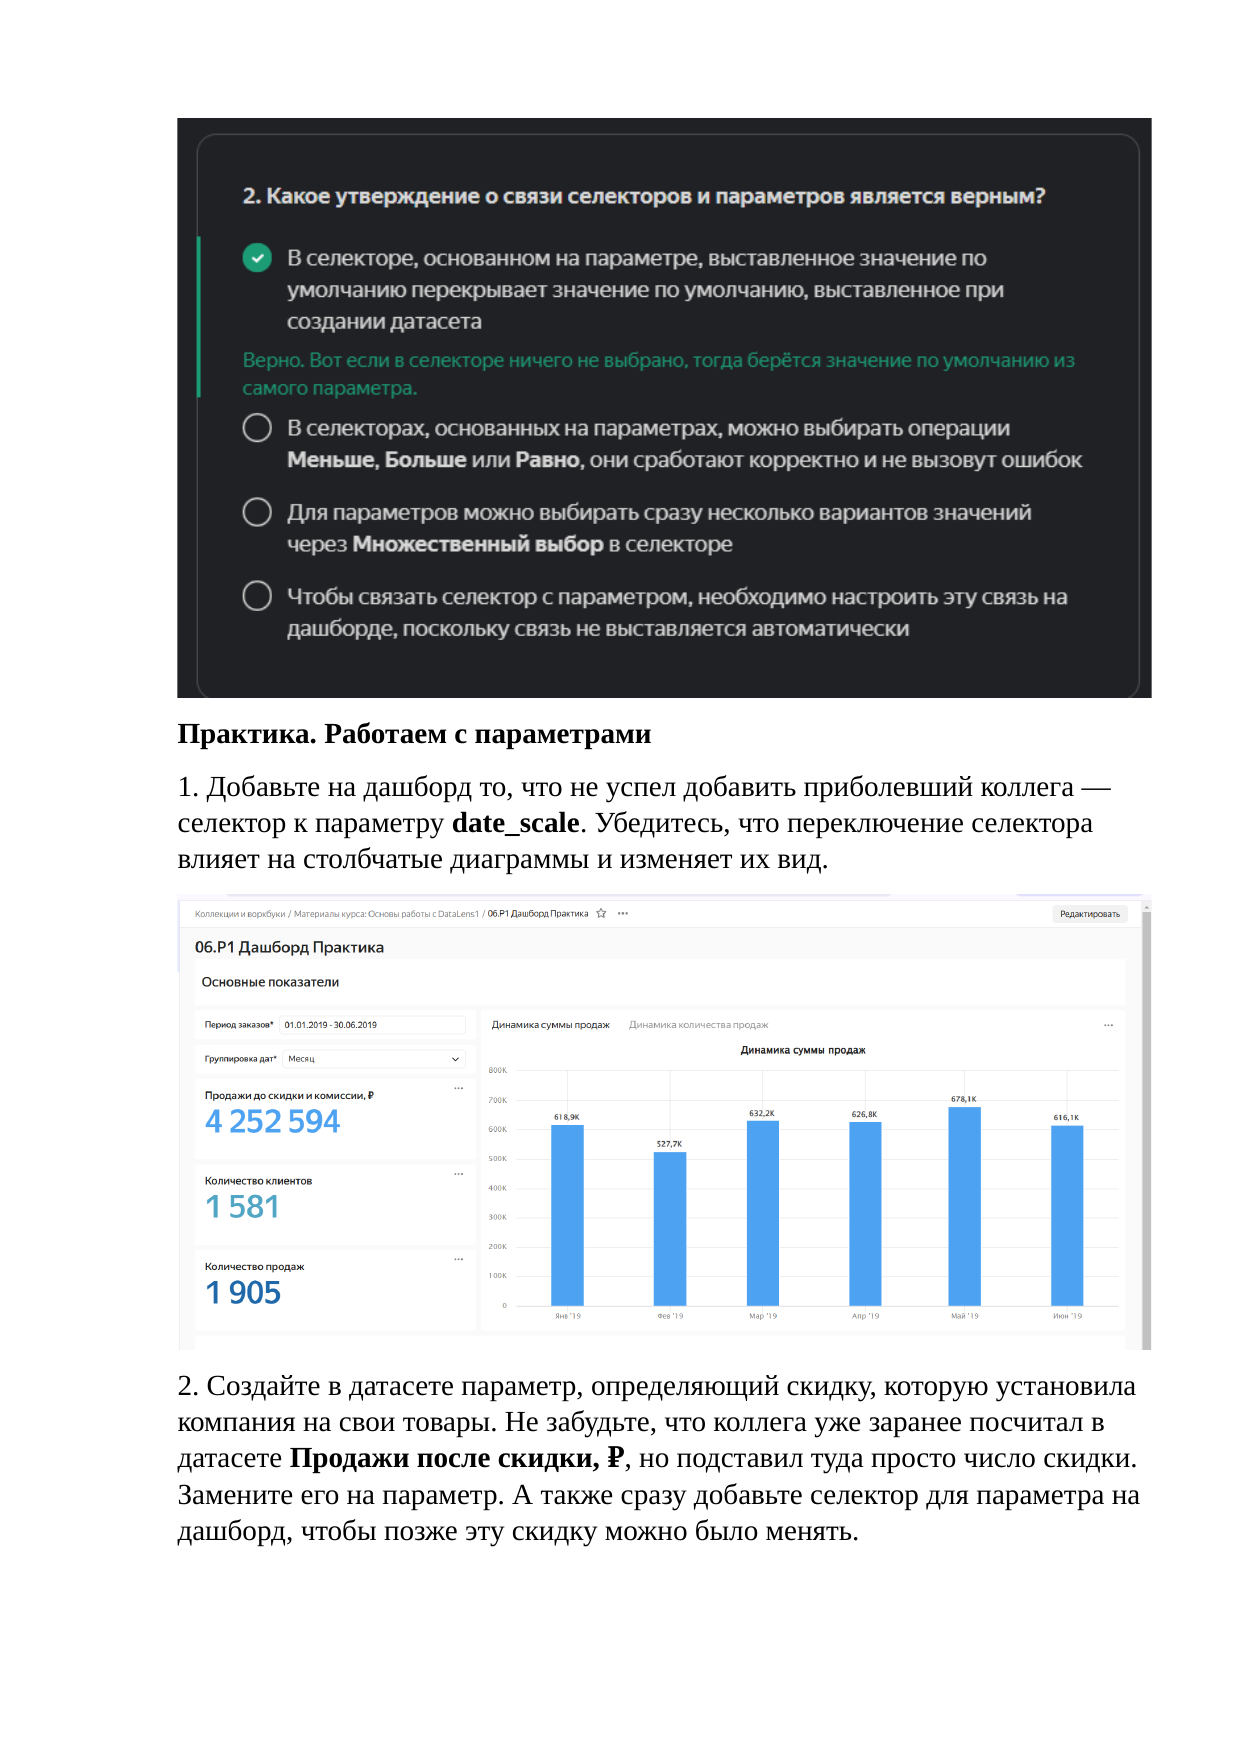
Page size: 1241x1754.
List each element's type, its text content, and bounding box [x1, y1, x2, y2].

picture [177, 894, 1152, 1350]
picture [177, 118, 1152, 698]
text Практика. Работаем с параметрами [177, 716, 1152, 750]
text 2. Создайте в датасете параметр, определяющий скидку, которую установила компания на свои товары. Не забудьте, что коллега уже заранее посчитал в датасете Продажи после скидки, ₽, но подставил туда просто число скидки. Замените его на параметр. А также сразу добавьте селектор для параметра на дашборд, чтобы позже эту скидку можно было менять. [177, 1368, 1152, 1546]
text 1. Добавьте на дашборд то, что не успел добавить приболевший коллега — селектор к параметру date_scale. Убедитесь, что переключение селектора влияет на столбчатые диаграммы и изменяет их вид. [177, 769, 1152, 875]
